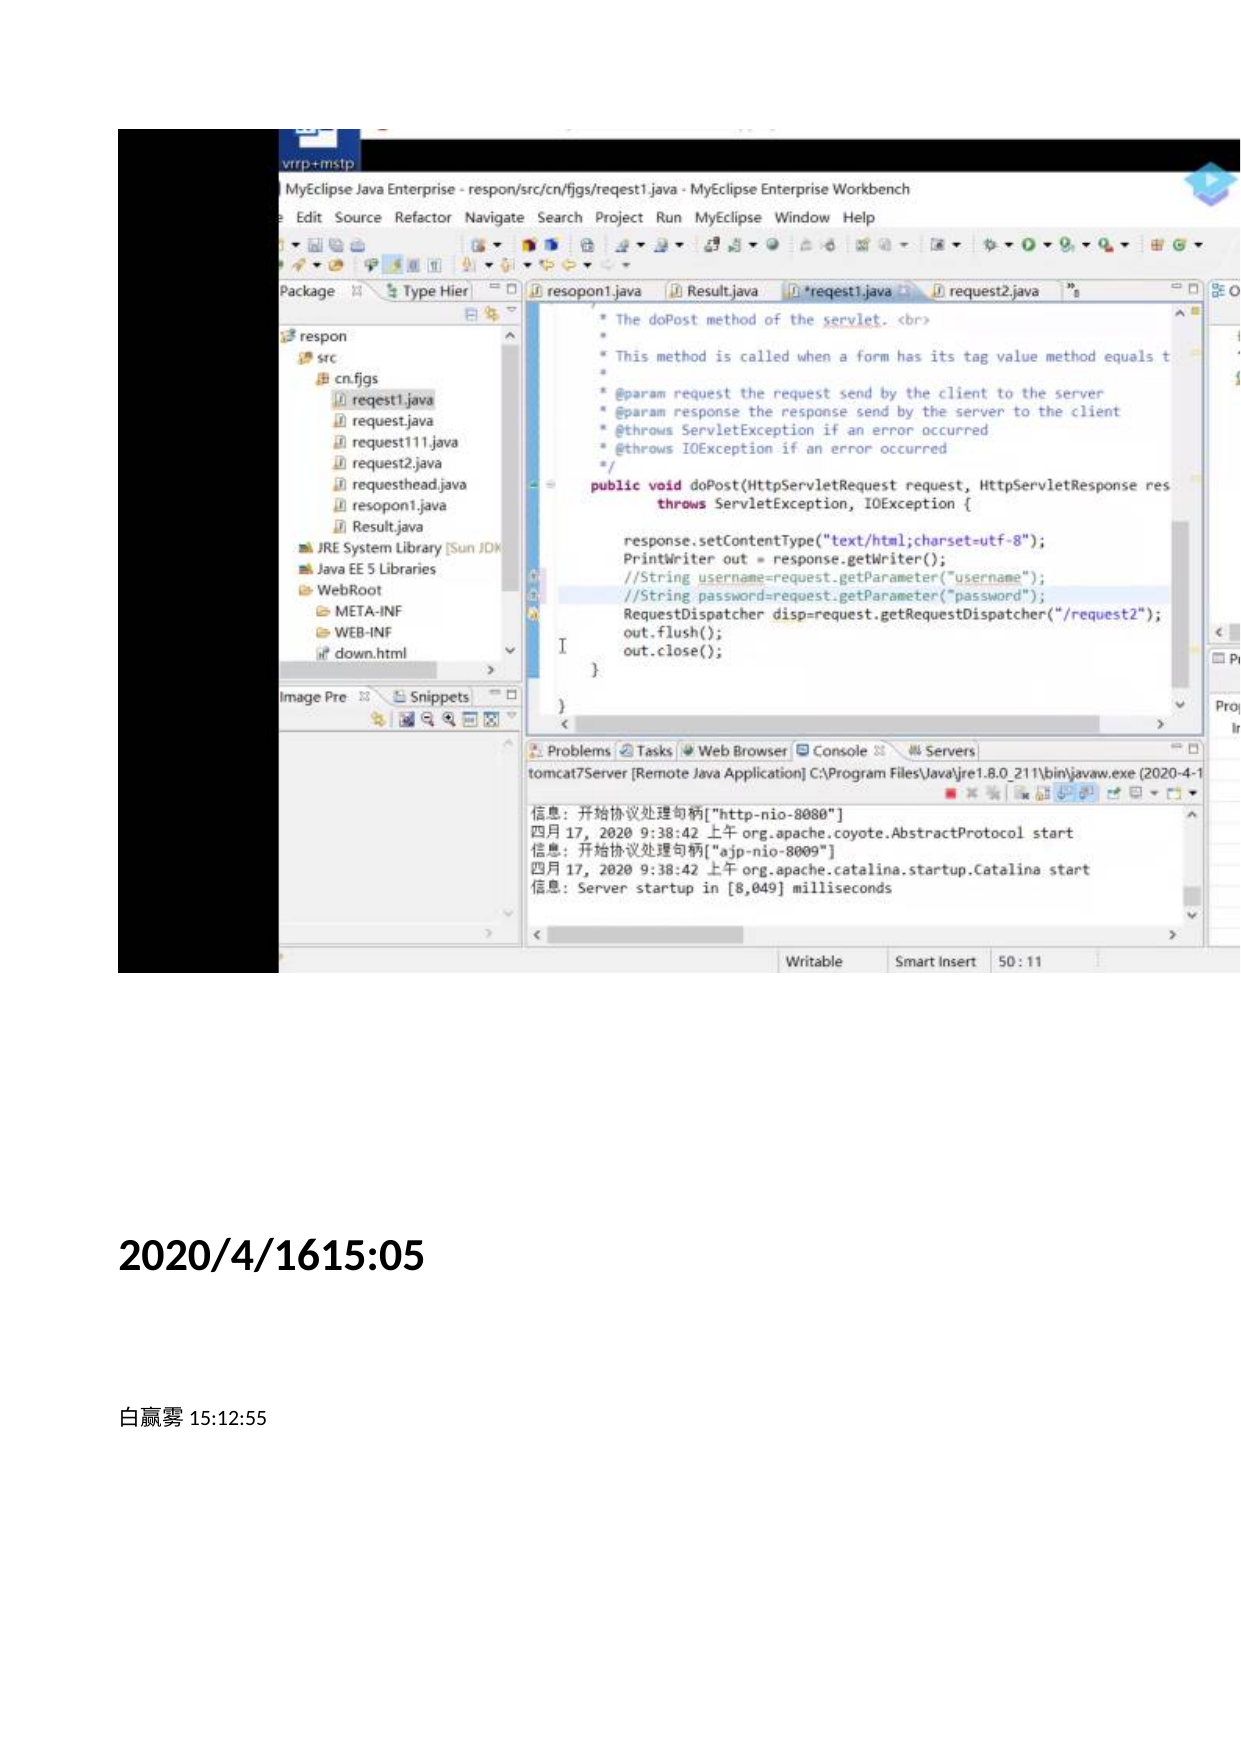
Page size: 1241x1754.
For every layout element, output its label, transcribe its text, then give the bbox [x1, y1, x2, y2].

subtitle 2020/4/1615:05 [118, 1222, 1122, 1287]
text 白赢雾 15:12:55 [118, 1400, 1122, 1432]
picture [118, 129, 1241, 973]
